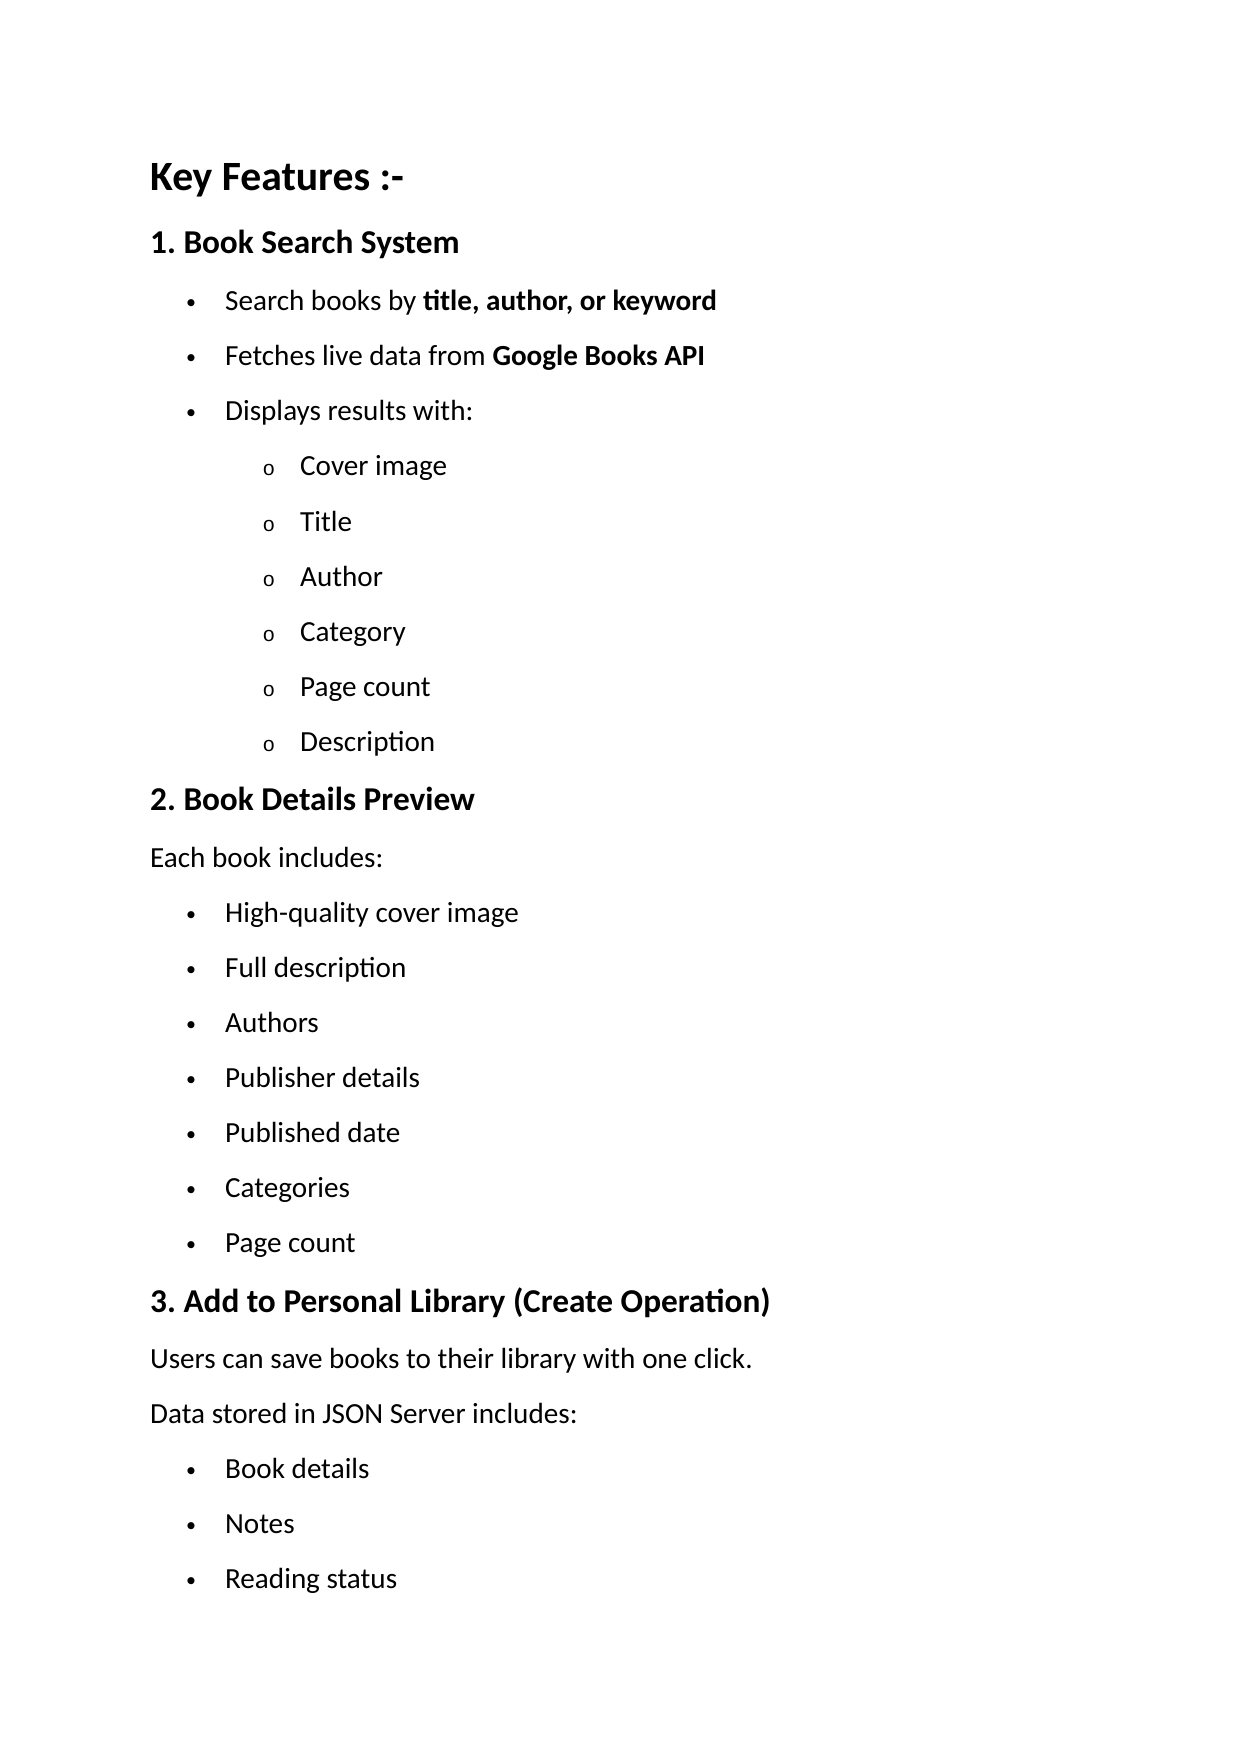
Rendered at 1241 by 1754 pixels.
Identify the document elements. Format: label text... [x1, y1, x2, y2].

text Users can save books to their library with one click. [150, 1340, 1090, 1376]
list Page count [187, 1224, 1090, 1260]
list Categories [187, 1169, 1090, 1205]
list Authors [187, 1004, 1090, 1040]
text Each book includes: [150, 839, 1090, 874]
list Full description [187, 949, 1090, 984]
list Search books by title, author, or keyword [187, 282, 1090, 318]
list Book details [187, 1450, 1090, 1486]
list Reading status [187, 1561, 1090, 1596]
list Displays results with: [187, 392, 1090, 428]
list Title [262, 503, 1090, 538]
text 2. Book Details Preview [150, 778, 1090, 819]
list Page count [262, 668, 1090, 703]
list Notes [187, 1506, 1090, 1541]
list Cover image [262, 447, 1090, 483]
list Author [262, 558, 1090, 593]
text Key Features :- [150, 150, 1090, 201]
text Data stored in JSON Server includes: [150, 1395, 1090, 1431]
text 1. Book Search System [150, 222, 1090, 262]
list Published date [187, 1114, 1090, 1150]
list Description [262, 723, 1090, 759]
list Publisher details [187, 1059, 1090, 1095]
list Category [262, 613, 1090, 648]
list Fetches live data from Google Books API [187, 337, 1090, 373]
text 3. Add to Personal Library (Create Operation) [150, 1279, 1090, 1320]
list High-quality cover image [187, 894, 1090, 929]
